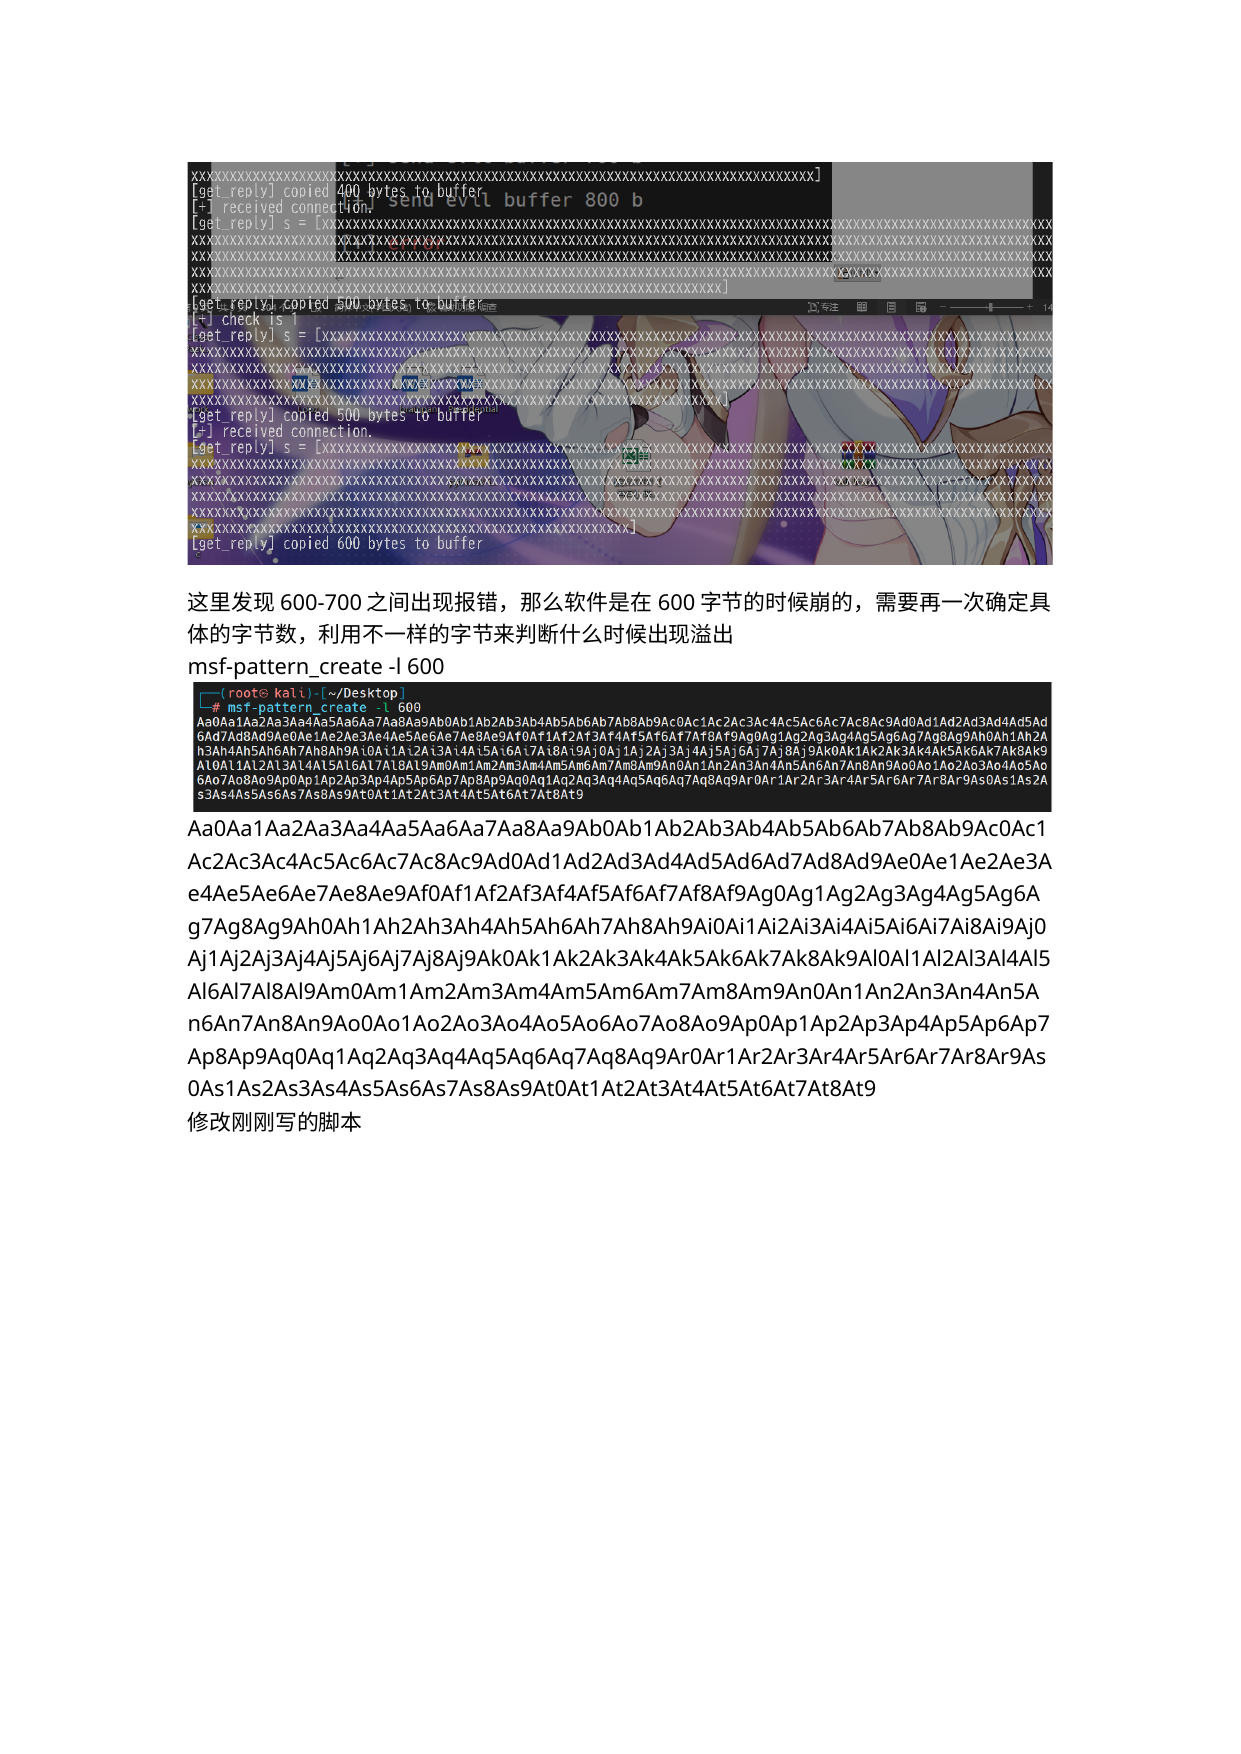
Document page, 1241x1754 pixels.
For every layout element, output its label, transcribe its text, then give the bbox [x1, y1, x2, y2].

picture [187, 682, 1053, 812]
text 这里发现600-700之间出现报错，那么软件是在600字节的时候崩的，需要再一次确定具体的字节数，利用不一样的字节来判断什么时候出现溢出 [187, 584, 1053, 649]
text Aa0Aa1Aa2Aa3Aa4Aa5Aa6Aa7Aa8Aa9Ab0Ab1Ab2Ab3Ab4Ab5Ab6Ab7Ab8Ab9Ac0Ac1Ac2Ac3Ac4Ac5Ac6Ac7Ac8Ac9Ad0Ad1Ad2Ad3Ad4Ad5Ad6Ad7Ad8Ad9Ae0Ae1Ae2Ae3Ae4Ae5Ae6Ae7Ae8Ae9Af0Af1Af2Af3Af4Af5Af6Af7Af8Af9Ag0Ag1Ag2Ag3Ag4Ag5Ag6Ag7Ag8Ag9Ah0Ah1Ah2Ah3Ah4Ah5Ah6Ah7Ah8Ah9Ai0Ai1Ai2Ai3Ai4Ai5Ai6Ai7Ai8Ai9Aj0Aj1Aj2Aj3Aj4Aj5Aj6Aj7Aj8Aj9Ak0Ak1Ak2Ak3Ak4Ak5Ak6Ak7Ak8Ak9Al0Al1Al2Al3Al4Al5Al6Al7Al8Al9Am0Am1Am2Am3Am4Am5Am6Am7Am8Am9An0An1An2An3An4An5An6An7An8An9Ao0Ao1Ao2Ao3Ao4Ao5Ao6Ao7Ao8Ao9Ap0Ap1Ap2Ap3Ap4Ap5Ap6Ap7Ap8Ap9Aq0Aq1Aq2Aq3Aq4Aq5Aq6Aq7Aq8Aq9Ar0Ar1Ar2Ar3Ar4Ar5Ar6Ar7Ar8Ar9As0As1As2As3As4As5As6As7As8As9At0At1At2At3At4At5At6At7At8At9 [187, 812, 1053, 1104]
text msf-pattern_create -l 600 [187, 649, 1053, 682]
picture [187, 162, 1053, 565]
text 修改刚刚写的脚本 [187, 1104, 1053, 1137]
